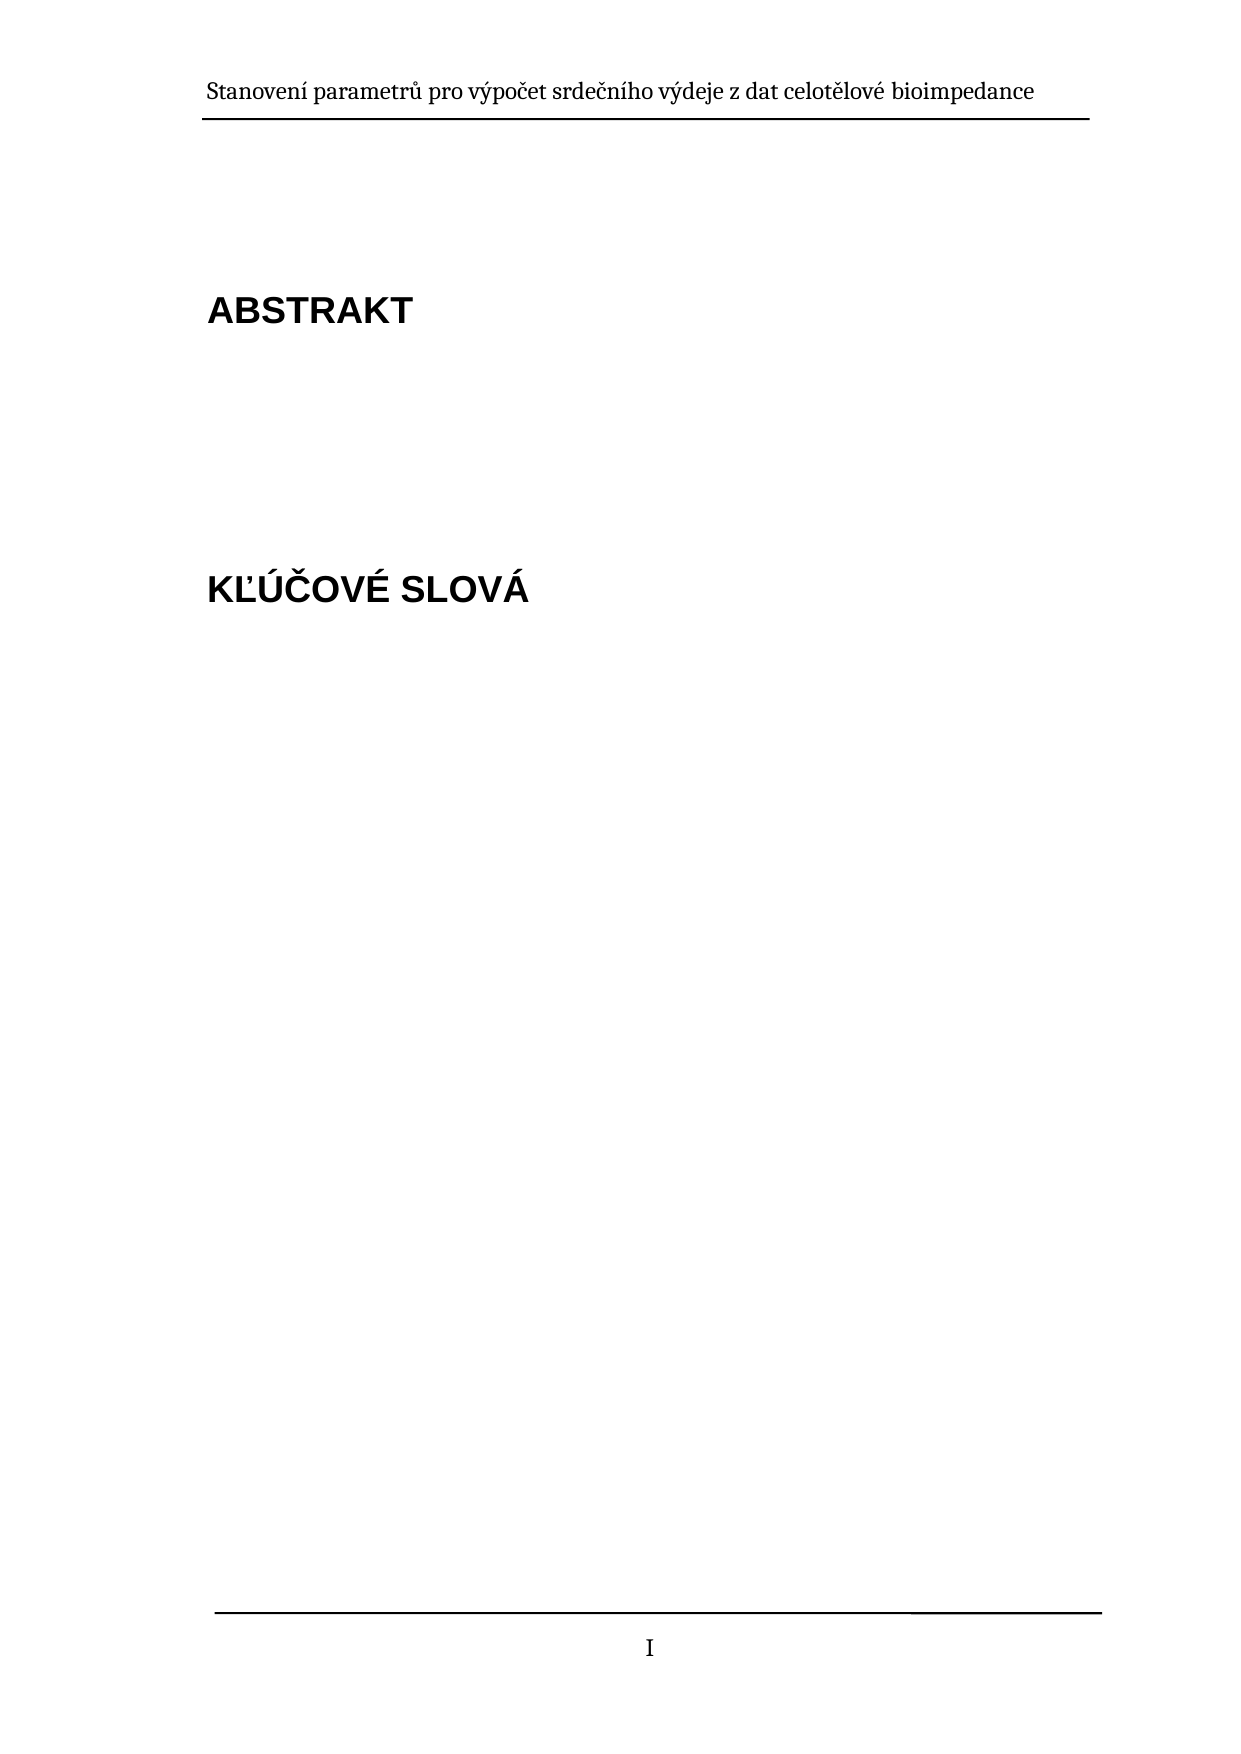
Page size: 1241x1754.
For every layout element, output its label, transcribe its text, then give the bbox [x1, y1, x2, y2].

subtitle ABSTRAKT [207, 288, 1092, 331]
subtitle KĽÚČOVÉ SLOVÁ [207, 567, 1092, 610]
